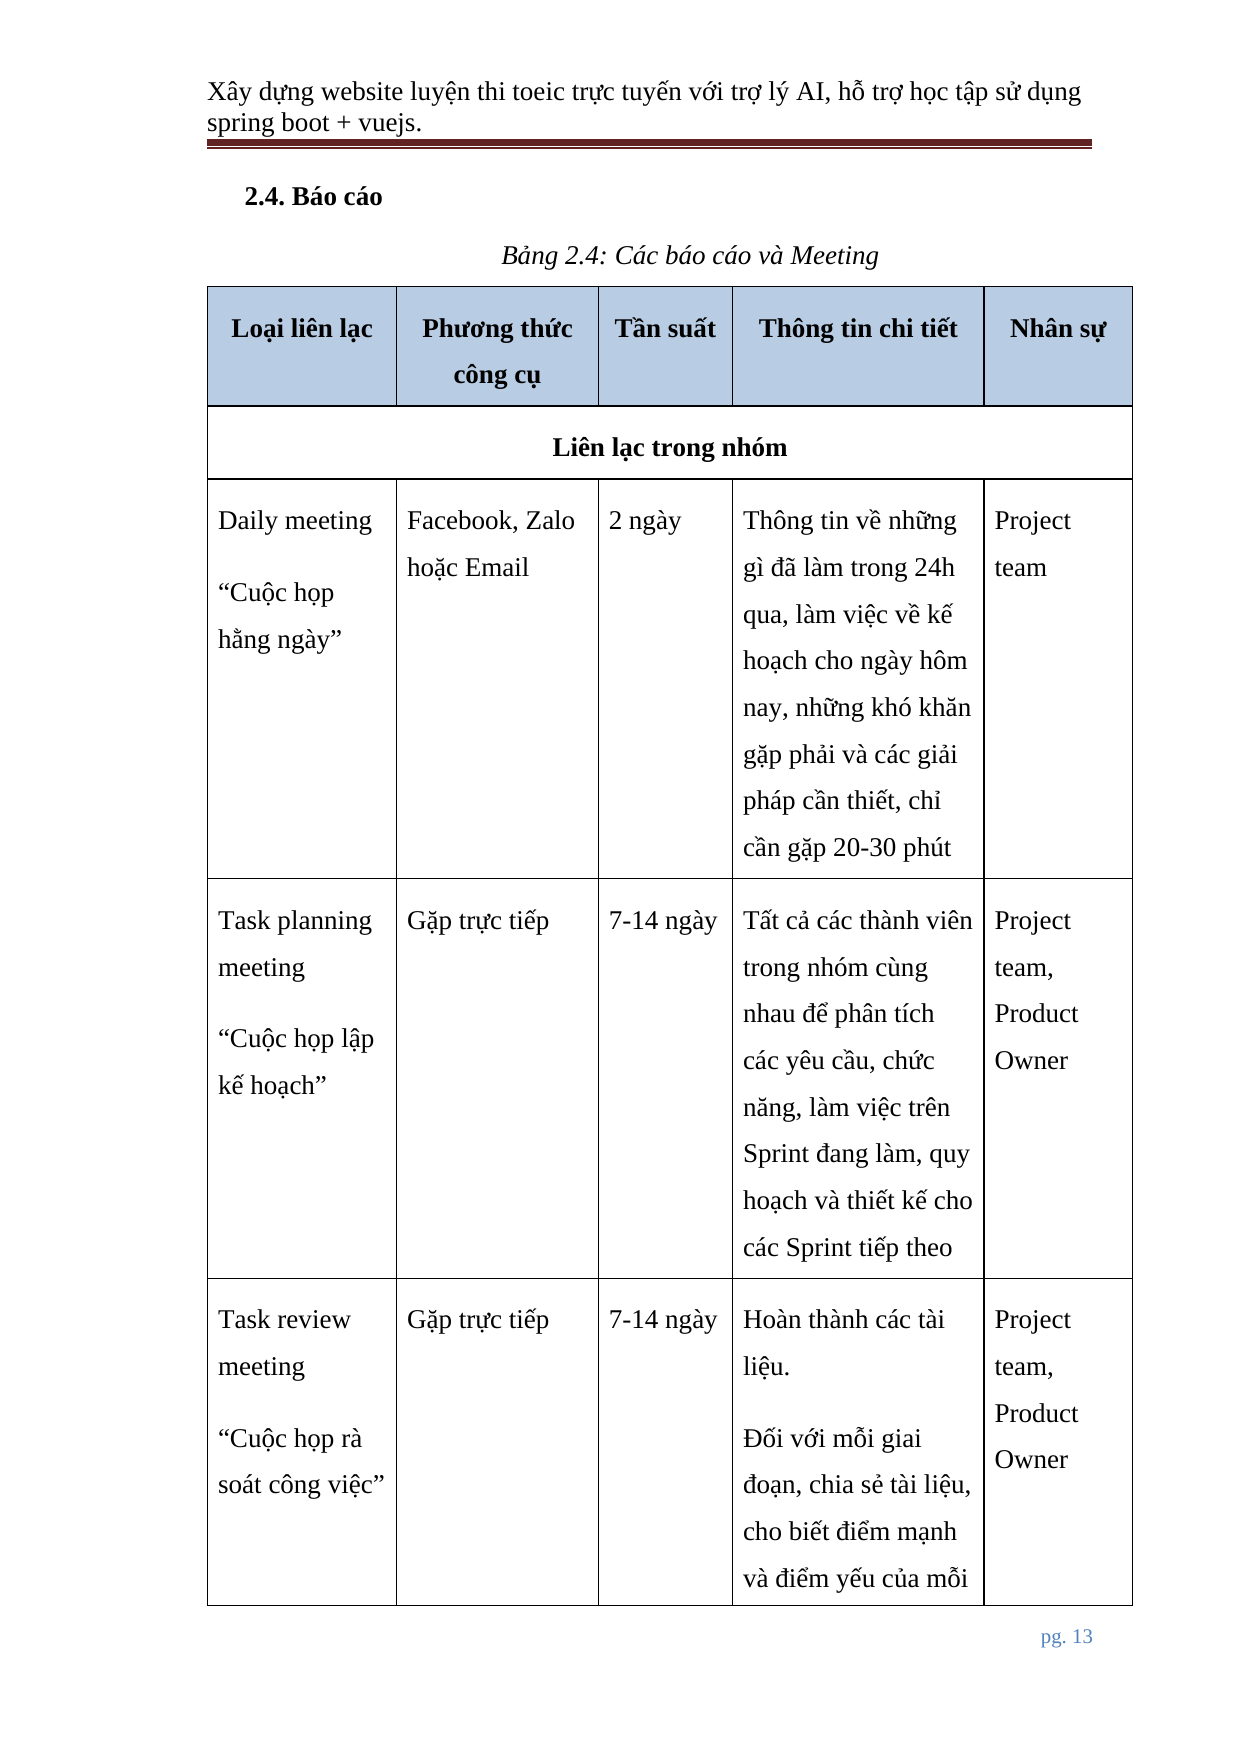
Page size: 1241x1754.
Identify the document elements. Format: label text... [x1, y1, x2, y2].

table_cell Tất cả các thành viên trong nhóm cùng nhau để phân tích các yêu cầu, chức năng, làm việc trên Sprint đang làm, quy hoạch và thiết kế cho các Sprint tiếp theo [733, 879, 983, 1277]
text Bảng 2.4: Các báo cáo và Meeting [290, 239, 1092, 270]
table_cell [985, 1279, 1132, 1605]
table_cell Project team [985, 480, 1132, 878]
table_header Thông tin chi tiết [733, 287, 983, 405]
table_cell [208, 1279, 396, 1605]
subtitle Báo cáo [244, 180, 1092, 211]
table_cell 7-14 ngày [599, 879, 732, 1277]
table_cell Project team, Product Owner [985, 879, 1132, 1277]
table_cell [733, 1279, 983, 1605]
table_cell Gặp trực tiếp [397, 879, 598, 1277]
table_cell Facebook, Zalo hoặc Email [397, 480, 598, 878]
table_cell Daily meeting “Cuộc họp hằng ngày” [208, 480, 396, 878]
table_cell 7-14 ngày [599, 1279, 732, 1605]
table_cell 2 ngày [599, 480, 732, 878]
table_header Nhân sự [985, 287, 1132, 405]
table_cell Task planning meeting “Cuộc họp lập kế hoạch” [208, 879, 396, 1277]
table_header Tần suất [599, 287, 732, 405]
table_cell Thông tin về những gì đã làm trong 24h qua, làm việc về kế hoạch cho ngày hôm nay, những khó khăn gặp phải và các giải pháp cần thiết, chỉ cần gặp 20-30 phút [733, 480, 983, 878]
table_header Loại liên lạc [208, 287, 396, 405]
table_header Phương thức công cụ [397, 287, 598, 405]
table_cell Gặp trực tiếp [397, 1279, 598, 1605]
table_cell Liên lạc trong nhóm [208, 407, 1132, 478]
